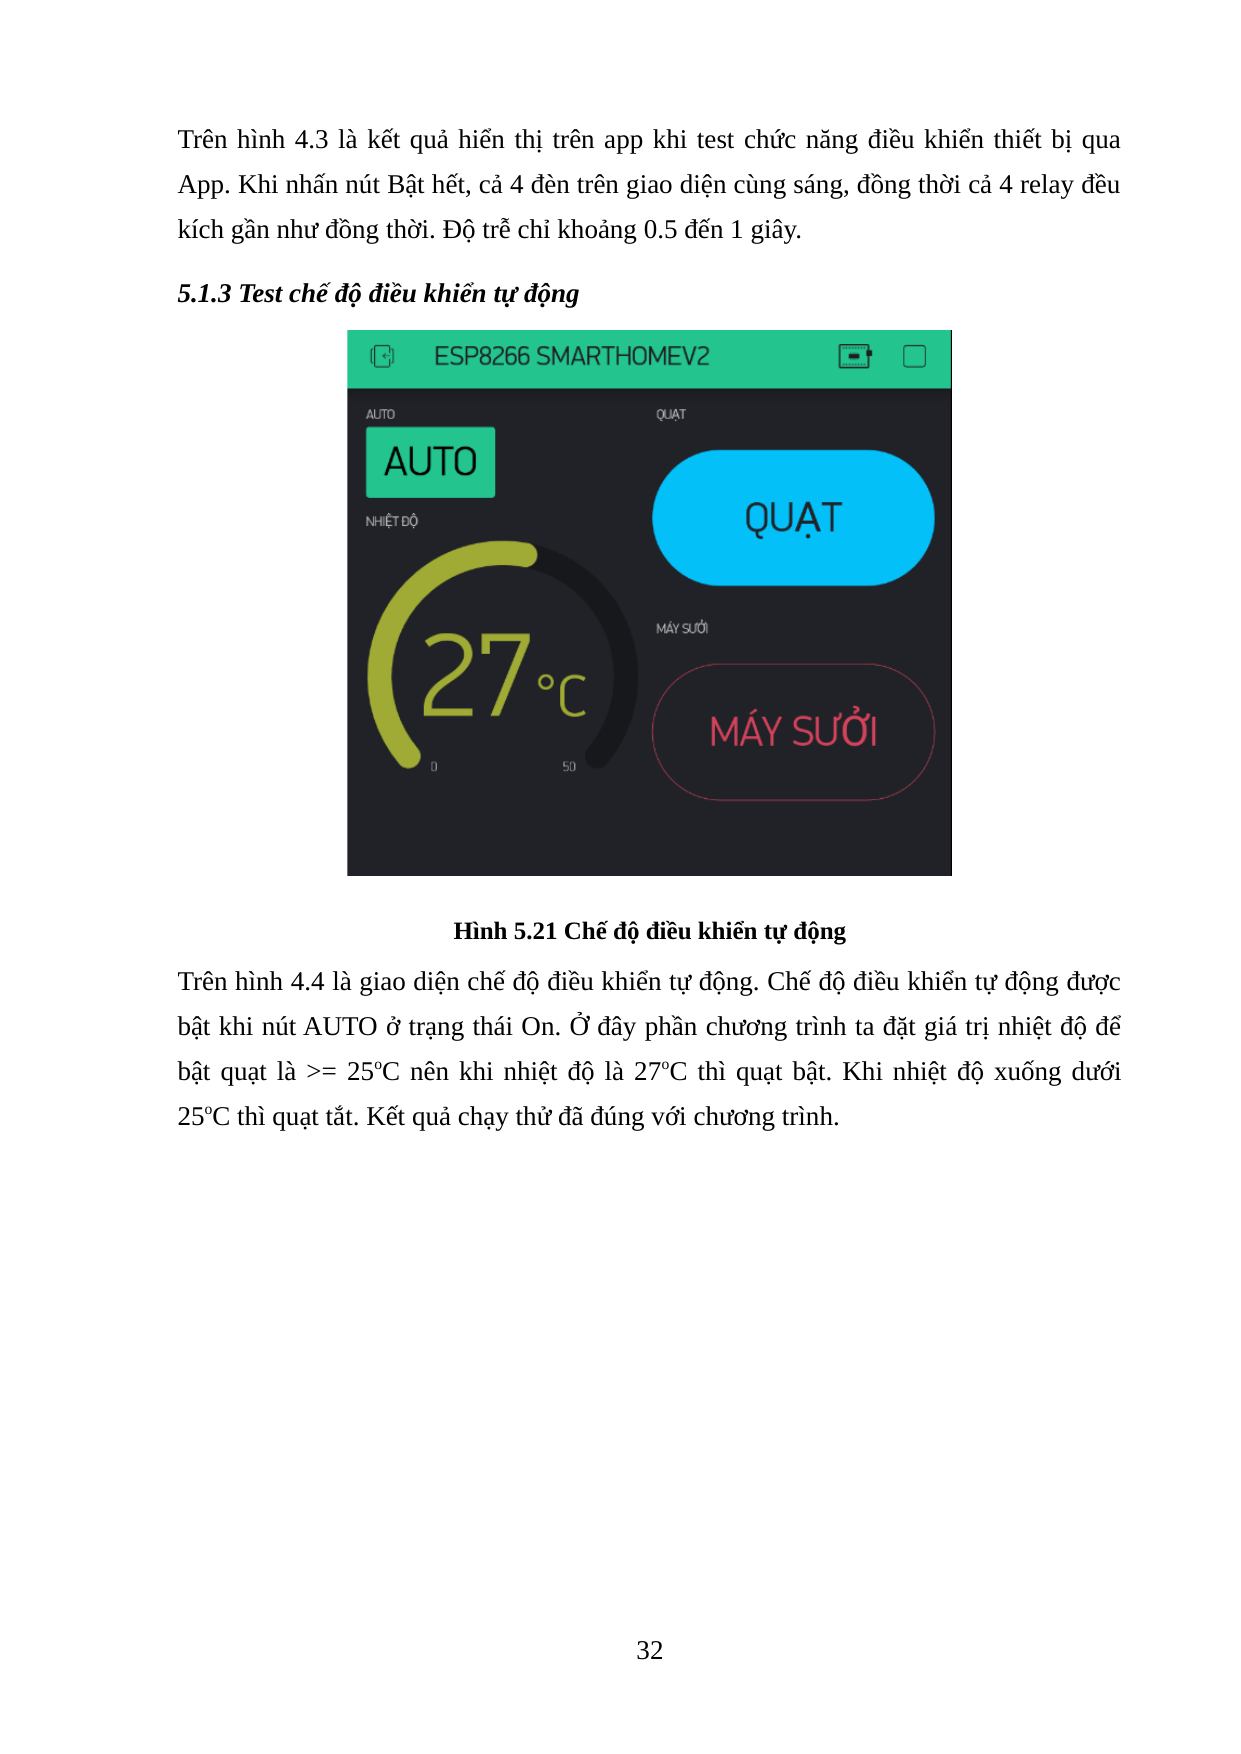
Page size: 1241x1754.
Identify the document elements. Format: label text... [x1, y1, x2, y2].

subtitle Test chế độ điều khiển tự động [177, 274, 1122, 312]
text Trên hình 4.4 là giao diện chế độ điều khiển tự động. Chế độ điều khiển tự động được bật khi nút AUTO ở trạng thái On. Ở đây phần chương trình ta đặt giá trị nhiệt độ để bật quạt là >= 25oC nên khi nhiệt độ là 27oC thì quạt bật. Khi nhiệt độ xuống dưới 25oC thì quạt tắt. Kết quả chạy thử đã đúng với chương trình. [177, 962, 1122, 1134]
picture [347, 330, 952, 876]
text Trên hình 4.3 là kết quả hiển thị trên app khi test chức năng điều khiển thiết bị qua App. Khi nhấn nút Bật hết, cả 4 đèn trên giao diện cùng sáng, đồng thời cả 4 relay đều kích gần như đồng thời. Độ trễ chỉ khoảng 0.5 đến 1 giây. [177, 120, 1122, 247]
